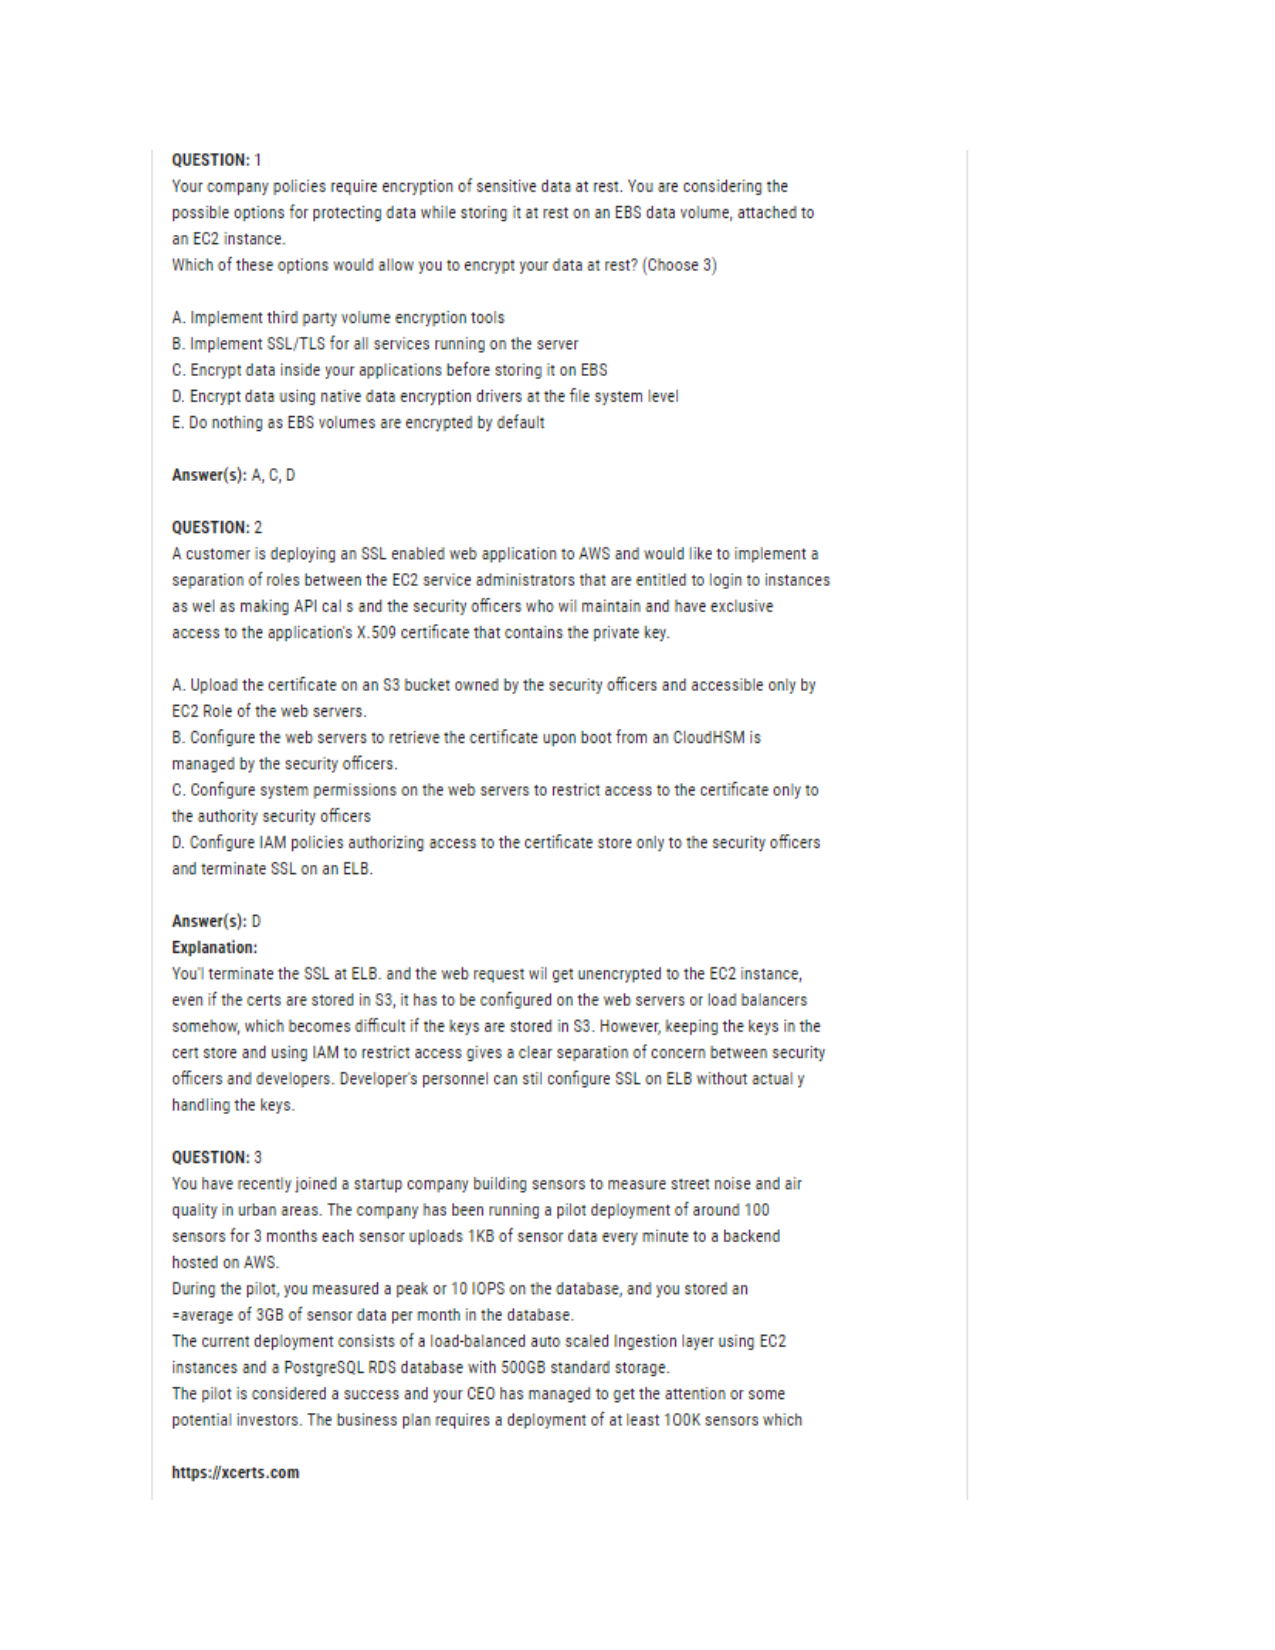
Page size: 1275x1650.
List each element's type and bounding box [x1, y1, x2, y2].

picture [150, 150, 973, 1500]
